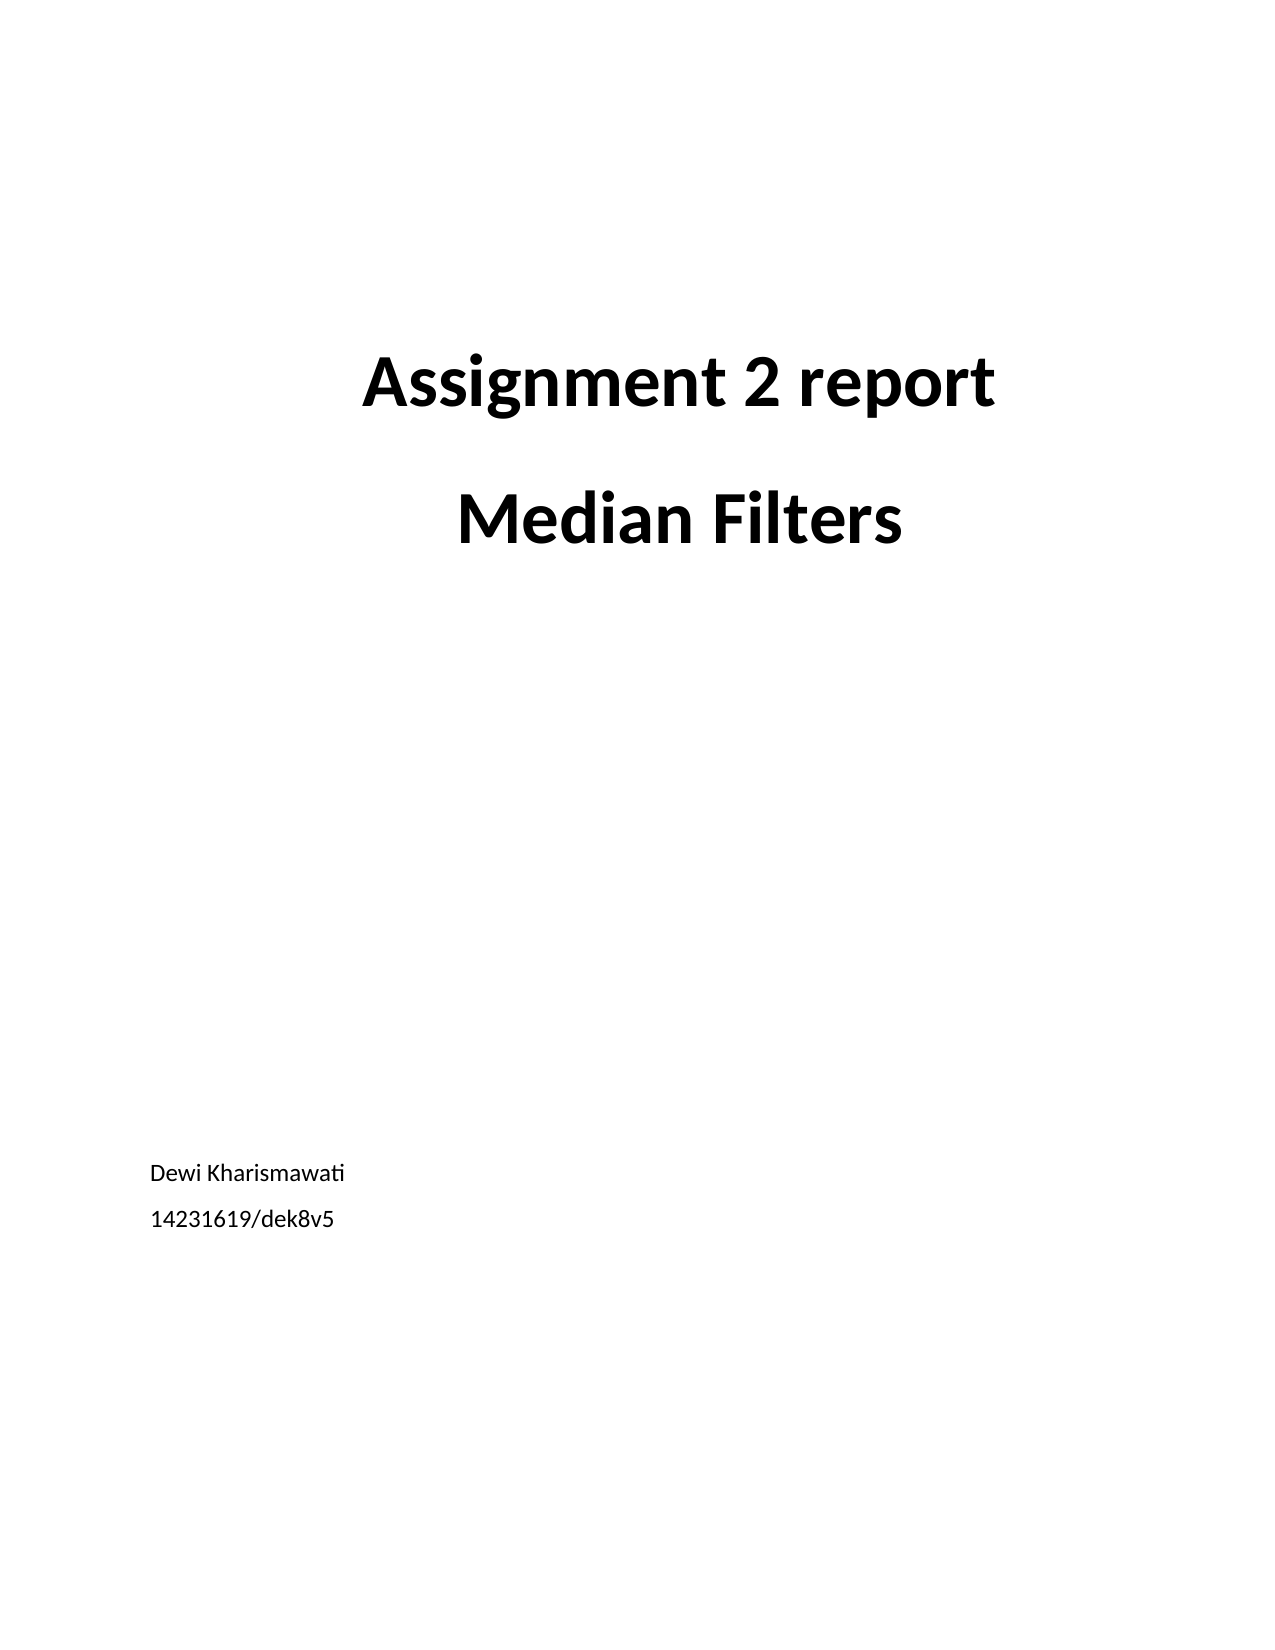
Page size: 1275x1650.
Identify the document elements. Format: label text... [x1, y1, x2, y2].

text Median Filters [150, 470, 1209, 562]
text Assignment 2 report [150, 333, 1209, 425]
text Dewi Kharismawati [150, 1157, 1209, 1187]
text 14231619/dek8v5 [150, 1203, 1209, 1233]
